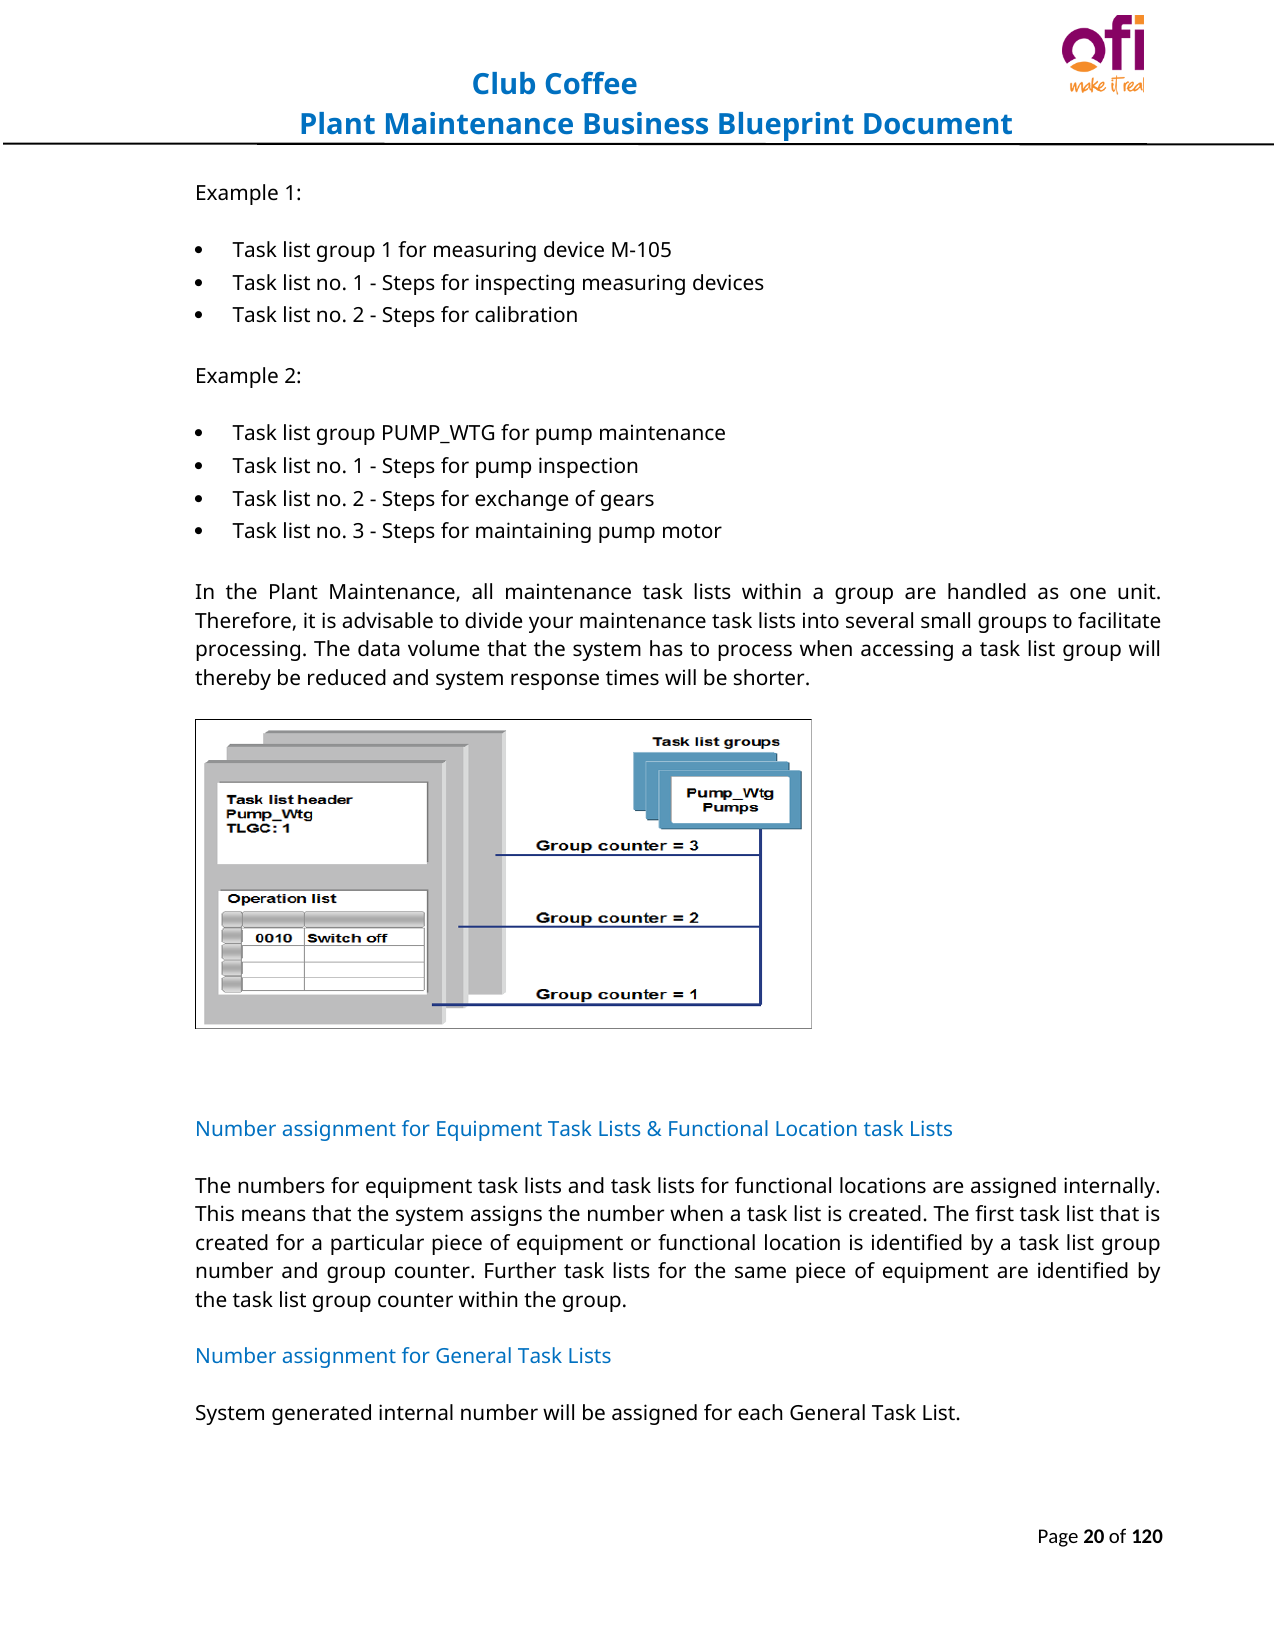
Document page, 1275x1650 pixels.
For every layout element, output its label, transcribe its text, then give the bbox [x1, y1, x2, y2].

text In the Plant Maintenance, all maintenance task lists within a group are handled as one unit. Therefore, it is advisable to divide your maintenance task lists into several small groups to facilitate processing. The data volume that the system has to process when accessing a task list group will thereby be reduced and system response times will be shorter. [195, 577, 1162, 691]
list Task list no. 1 - Steps for inspecting measuring devices [195, 268, 1162, 296]
text The numbers for equipment task lists and task lists for functional locations are assigned internally. This means that the system assigns the number when a task list is created. The first task list that is created for a particular piece of equipment or functional location is identified by a task list group number and group counter. Further task lists for the same piece of equipment are identified by the task list group counter within the group. [195, 1171, 1162, 1313]
text Number assignment for Equipment Task Lists & Functional Location task Lists [195, 1114, 1162, 1143]
list Task list no. 2 - Steps for exchange of gears [195, 484, 1162, 512]
list Task list no. 1 - Steps for pump inspection [195, 451, 1162, 479]
list Task list no. 3 - Steps for maintaining pump motor [195, 516, 1162, 545]
text System generated internal number will be assigned for each General Task List. [195, 1398, 1162, 1427]
text Number assignment for General Task Lists [195, 1342, 1162, 1370]
list Task list group PUMP_WTG for pump maintenance [195, 418, 1162, 447]
text Example 1: [195, 150, 1162, 207]
list Task list no. 2 - Steps for calibration [195, 301, 1162, 329]
list Task list group 1 for measuring device M-105 [195, 235, 1162, 264]
picture [1061, 15, 1144, 95]
picture [195, 719, 812, 1029]
text Example 2: [195, 362, 1162, 390]
